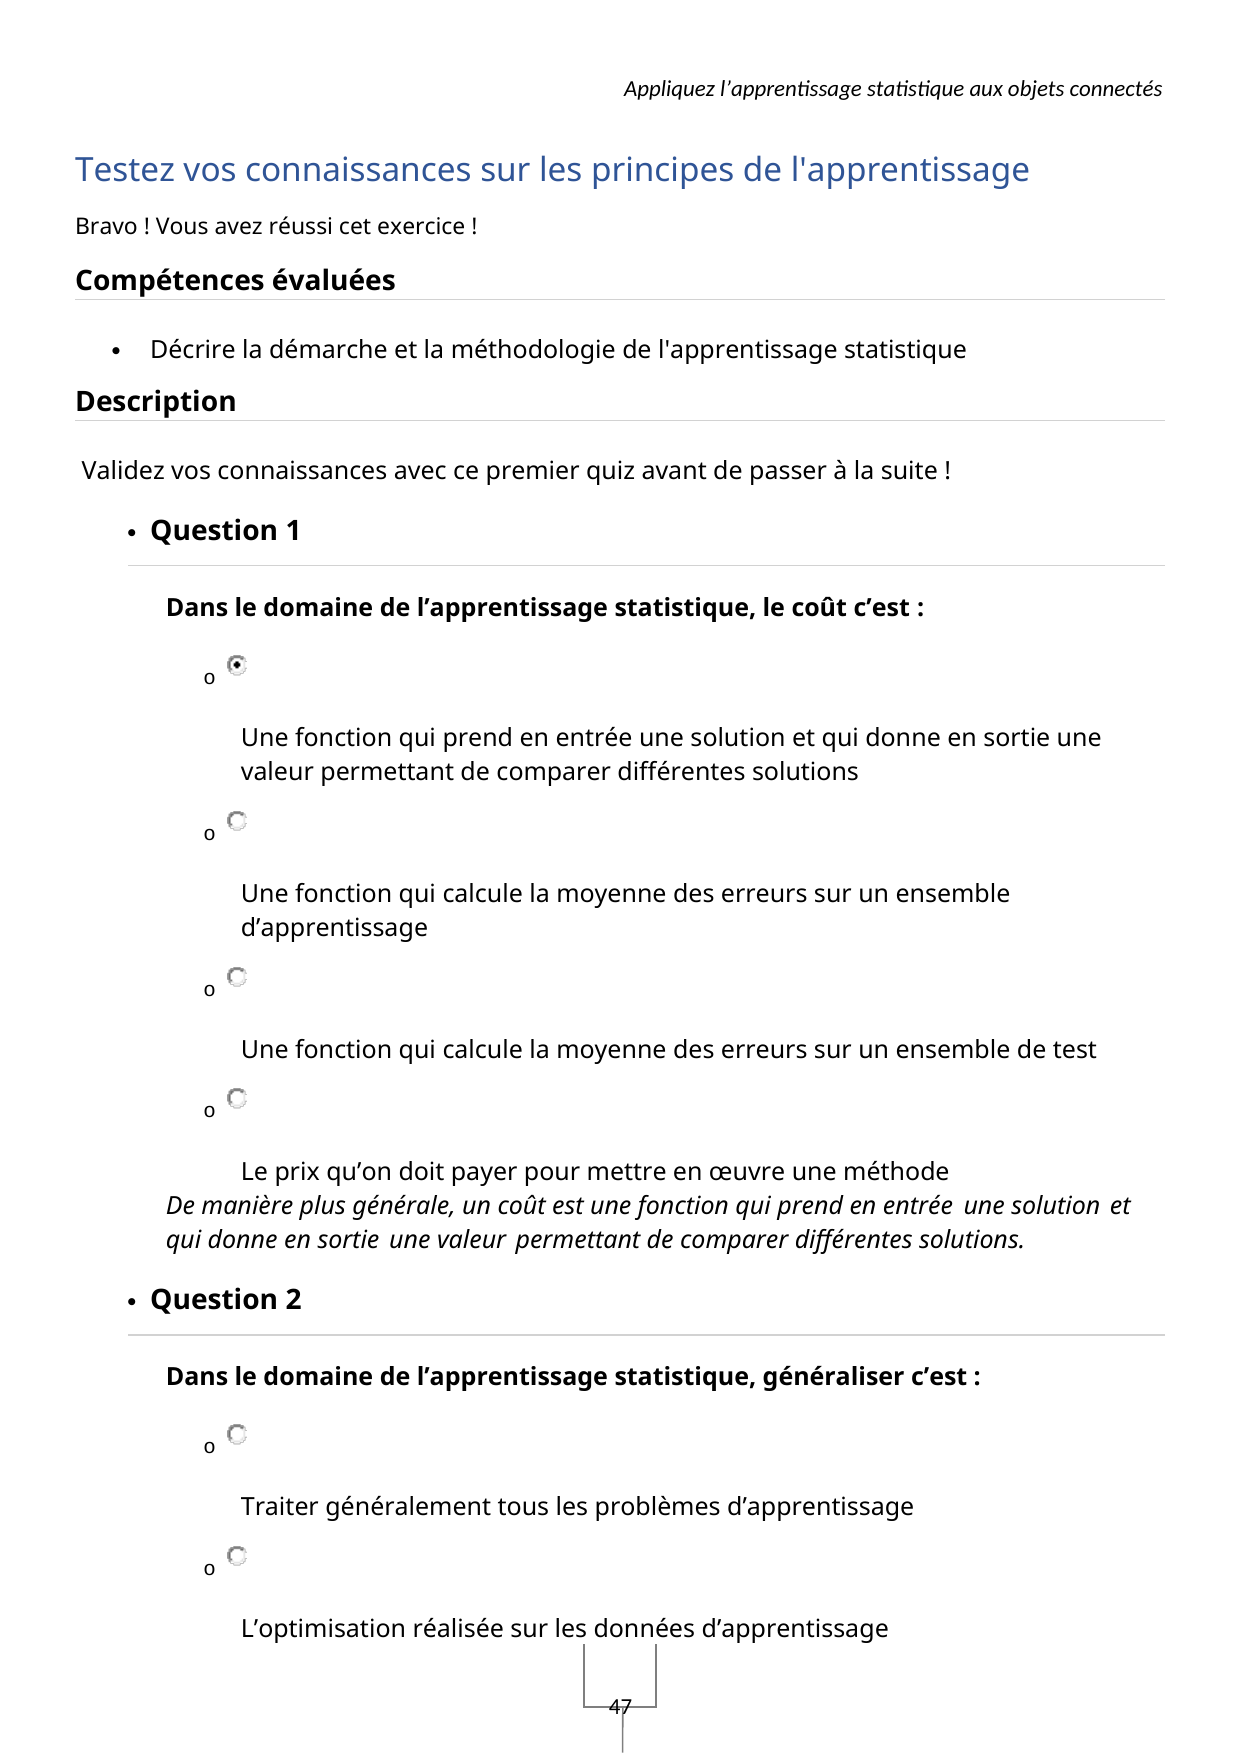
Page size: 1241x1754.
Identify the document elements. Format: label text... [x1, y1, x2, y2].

subtitle Description [75, 381, 1165, 420]
text L’optimisation réalisée sur les données d’apprentissage [241, 1611, 1165, 1644]
text Dans le domaine de l’apprentissage statistique, généraliser c’est : [166, 1359, 1165, 1393]
subtitle Testez vos connaissances sur les principes de l'apprentissage [75, 145, 1165, 191]
subtitle Question 1 [128, 510, 1165, 565]
text Une fonction qui prend en entrée une solution et qui donne en sortie une valeur permettant de comparer différentes solutions [241, 719, 1165, 788]
text De manière plus générale, un coût est une fonction qui prend en entrée une solution et qui donne en sortie une valeur permettant de comparer différentes solutions. [166, 1187, 1165, 1256]
subtitle Compétences évaluées [75, 260, 1165, 299]
subtitle Question 2 [128, 1279, 1165, 1334]
text Traiter généralement tous les problèmes d’apprentissage [241, 1489, 1165, 1523]
text Le prix qu’on doit payer pour mettre en œuvre une méthode [241, 1153, 1165, 1187]
text Bravo ! Vous avez réussi cet exercice ! [75, 210, 1165, 241]
list Décrire la démarche et la méthodologie de l'apprentissage statistique [112, 332, 1165, 366]
text Dans le domaine de l’apprentissage statistique, le coût c’est : [166, 590, 1165, 624]
text Validez vos connaissances avec ce premier quiz avant de passer à la suite ! [75, 452, 1165, 486]
text Une fonction qui calcule la moyenne des erreurs sur un ensemble de test [241, 1031, 1165, 1066]
text Une fonction qui calcule la moyenne des erreurs sur un ensemble d’apprentissage [241, 876, 1165, 944]
